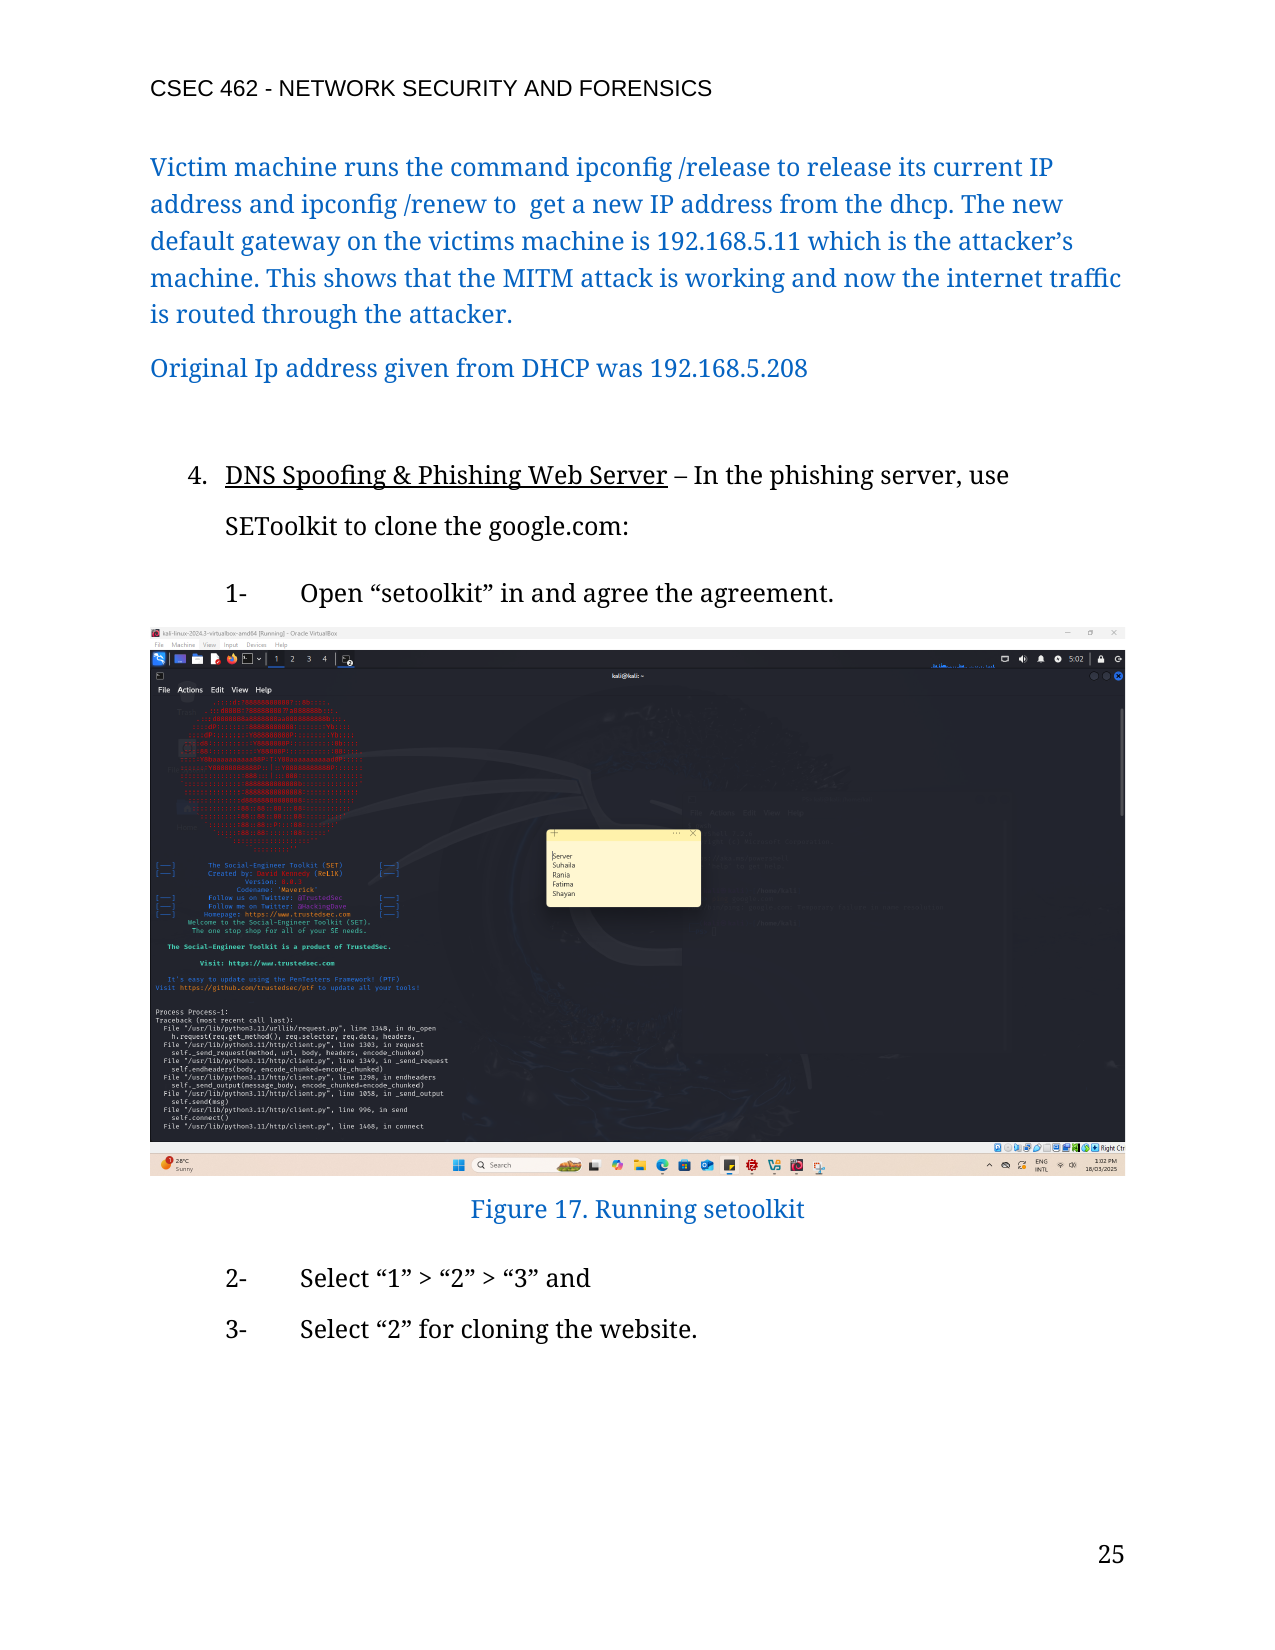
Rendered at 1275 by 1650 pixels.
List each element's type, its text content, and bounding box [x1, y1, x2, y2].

text Original Ip address given from DHCP was 192.168.5.208 [150, 351, 1125, 384]
list DNS Spoofing & Phishing Web Server – In the phishing server, use SEToolkit to clone the google.com: [187, 457, 1125, 542]
text 1- Open “setoolkit” in and agree the agreement. [225, 576, 1125, 610]
text Victim machine runs the command ipconfig /release to release its current IP address and ipconfig /renew to get a new IP address from the dhcp. The new default gateway on the victims machine is 192.168.5.11 which is the attacker’s machine. This shows that the MITM attack is working and now the internet traffic is routed through the attacker. [150, 150, 1125, 331]
text 3- Select “2” for cloning the website. [225, 1311, 1125, 1345]
text Figure 17. Running setoolkit [150, 1192, 1125, 1226]
text 2- Select “1” > “2” > “3” and [225, 1260, 1125, 1294]
picture [150, 627, 1125, 1176]
